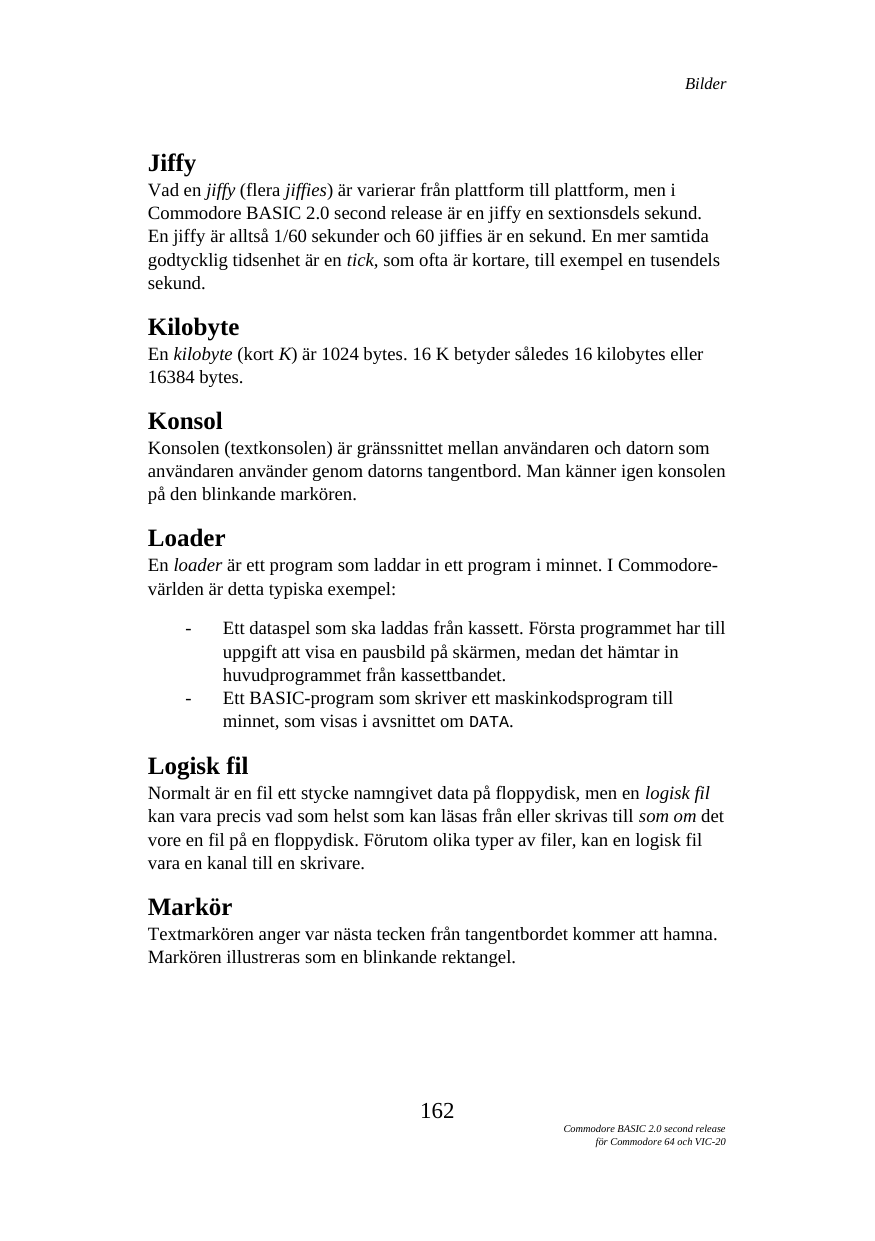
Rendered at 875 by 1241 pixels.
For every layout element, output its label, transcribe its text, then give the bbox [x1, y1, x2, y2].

text Normalt är en fil ett stycke namngivet data på floppydisk, men en logisk fil kan vara precis vad som helst som kan läsas från eller skrivas till som om det vore en fil på en floppydisk. Förutom olika typer av filer, kan en logisk fil vara en kanal till en skrivare. [148, 782, 726, 873]
text Textmarkören anger var nästa tecken från tangentbordet kommer att hamna. Markören illustreras som en blinkande rektangel. [148, 923, 726, 968]
subtitle Logisk fil [148, 751, 726, 780]
text Konsolen (textkonsolen) är gränssnittet mellan användaren och datorn som användaren använder genom datorns tangentbord. Man känner igen konsolen på den blinkande markören. [148, 437, 726, 505]
list Ett dataspel som ska laddas från kassett. Första programmet har till uppgift att visa en pausbild på skärmen, medan det hämtar in huvudprogrammet från kassettbandet. [185, 617, 726, 685]
text Vad en jiffy (flera jiffies) är varierar från plattform till plattform, men i Commodore BASIC 2.0 second release är en jiffy en sextionsdels sekund. En jiffy är alltså 1/60 sekunder och 60 jiffies är en sekund. En mer samtida godtycklig tidsenhet är en tick, som ofta är kortare, till exempel en tusendels sekund. [148, 179, 726, 293]
text En loader är ett program som laddar in ett program i minnet. I Commodore-världen är detta typiska exempel: [148, 554, 726, 599]
subtitle Kilobyte [148, 312, 726, 340]
subtitle Jiffy [148, 148, 726, 176]
subtitle Loader [148, 523, 726, 552]
list Ett BASIC-program som skriver ett maskinkodsprogram till minnet, som visas i avsnittet om DATA. [185, 687, 726, 733]
text En kilobyte (kort K) är 1024 bytes. 16 K betyder således 16 kilobytes eller 16384 bytes. [148, 343, 726, 387]
subtitle Konsol [148, 406, 726, 434]
subtitle Markör [148, 892, 726, 921]
